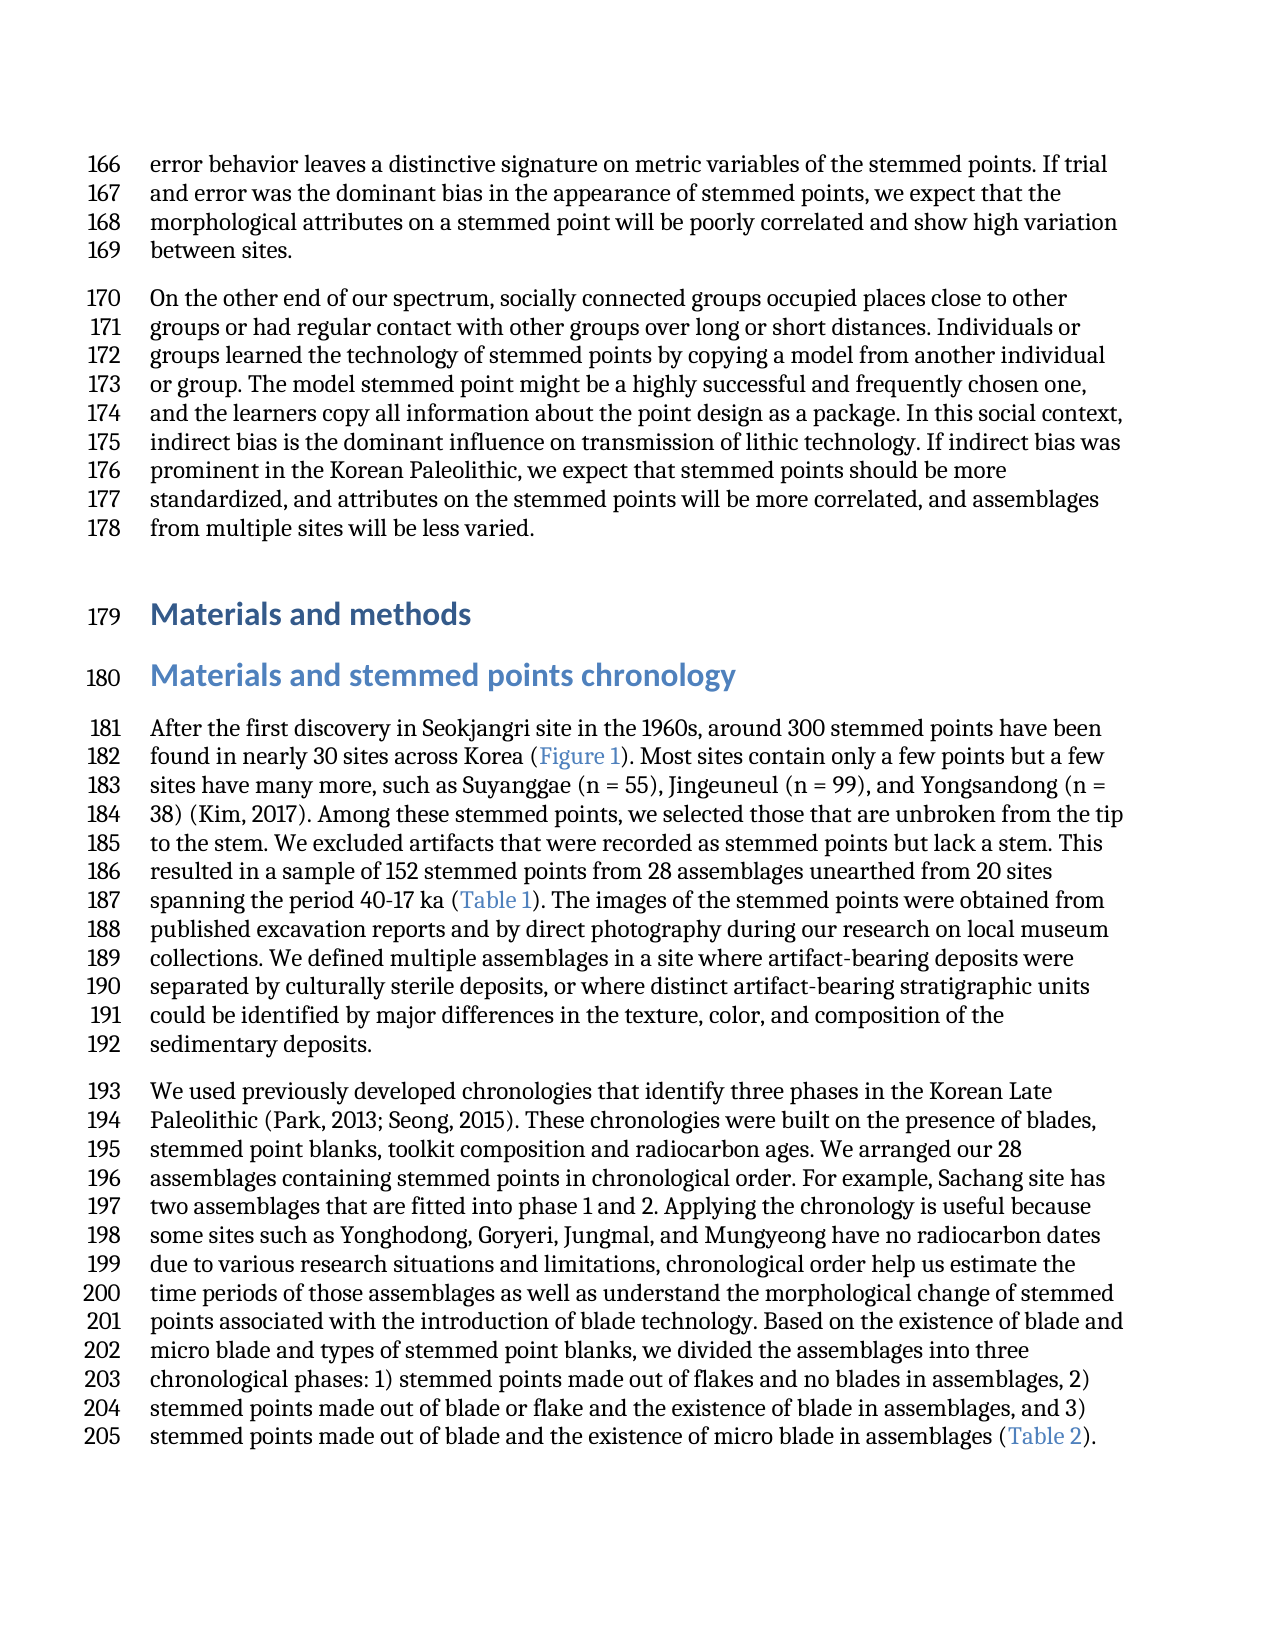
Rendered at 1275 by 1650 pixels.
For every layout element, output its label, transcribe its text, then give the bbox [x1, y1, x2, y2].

text On the other end of our spectrum, socially connected groups occupied places close to other groups or had regular contact with other groups over long or short distances. Individuals or groups learned the technology of stemmed points by copying a model from another individual or group. The model stemmed point might be a highly successful and frequently chosen one, and the learners copy all information about the point design as a package. In this social context, indirect bias is the dominant influence on transmission of lithic technology. If indirect bias was prominent in the Korean Paleolithic, we expect that stemmed points should be more standardized, and attributes on the stemmed points will be more correlated, and assemblages from multiple sites will be less varied. [150, 284, 1125, 542]
subtitle Materials and stemmed points chronology [150, 654, 1125, 695]
text We used previously developed chronologies that identify three phases in the Korean Late Paleolithic (Park, 2013; Seong, 2015). These chronologies were built on the presence of blades, stemmed point blanks, toolkit composition and radiocarbon ages. We arranged our 28 assemblages containing stemmed points in chronological order. For example, Sachang site has two assemblages that are fitted into phase 1 and 2. Applying the chronology is useful because some sites such as Yonghodong, Goryeri, Jungmal, and Mungyeong have no radiocarbon dates due to various research situations and limitations, chronological order help us estimate the time periods of those assemblages as well as understand the morphological change of stemmed points associated with the introduction of blade technology. Based on the existence of blade and micro blade and types of stemmed point blanks, we divided the assemblages into three chronological phases: 1) stemmed points made out of flakes and no blades in assemblages, 2) stemmed points made out of blade or flake and the existence of blade in assemblages, and 3) stemmed points made out of blade and the existence of micro blade in assemblages (Table 2). [150, 1077, 1125, 1451]
subtitle Materials and methods [150, 592, 1125, 633]
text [150, 150, 1125, 265]
text After the first discovery in Seokjangri site in the 1960s, around 300 stemmed points have been found in nearly 30 sites across Korea (Figure 1). Most sites contain only a few points but a few sites have many more, such as Suyanggae (n = 55), Jingeuneul (n = 99), and Yongsandong (n = 38) (Kim, 2017). Among these stemmed points, we selected those that are unbroken from the tip to the stem. We excluded artifacts that were recorded as stemmed points but lack a stem. This resulted in a sample of 152 stemmed points from 28 assemblages unearthed from 20 sites spanning the period 40-17 ka (Table 1). The images of the stemmed points were obtained from published excavation reports and by direct photography during our research on local museum collections. We defined multiple assemblages in a site where artifact-bearing deposits were separated by culturally sterile deposits, or where distinct artifact-bearing stratigraphic units could be identified by major differences in the texture, color, and composition of the sedimentary deposits. [150, 713, 1125, 1058]
